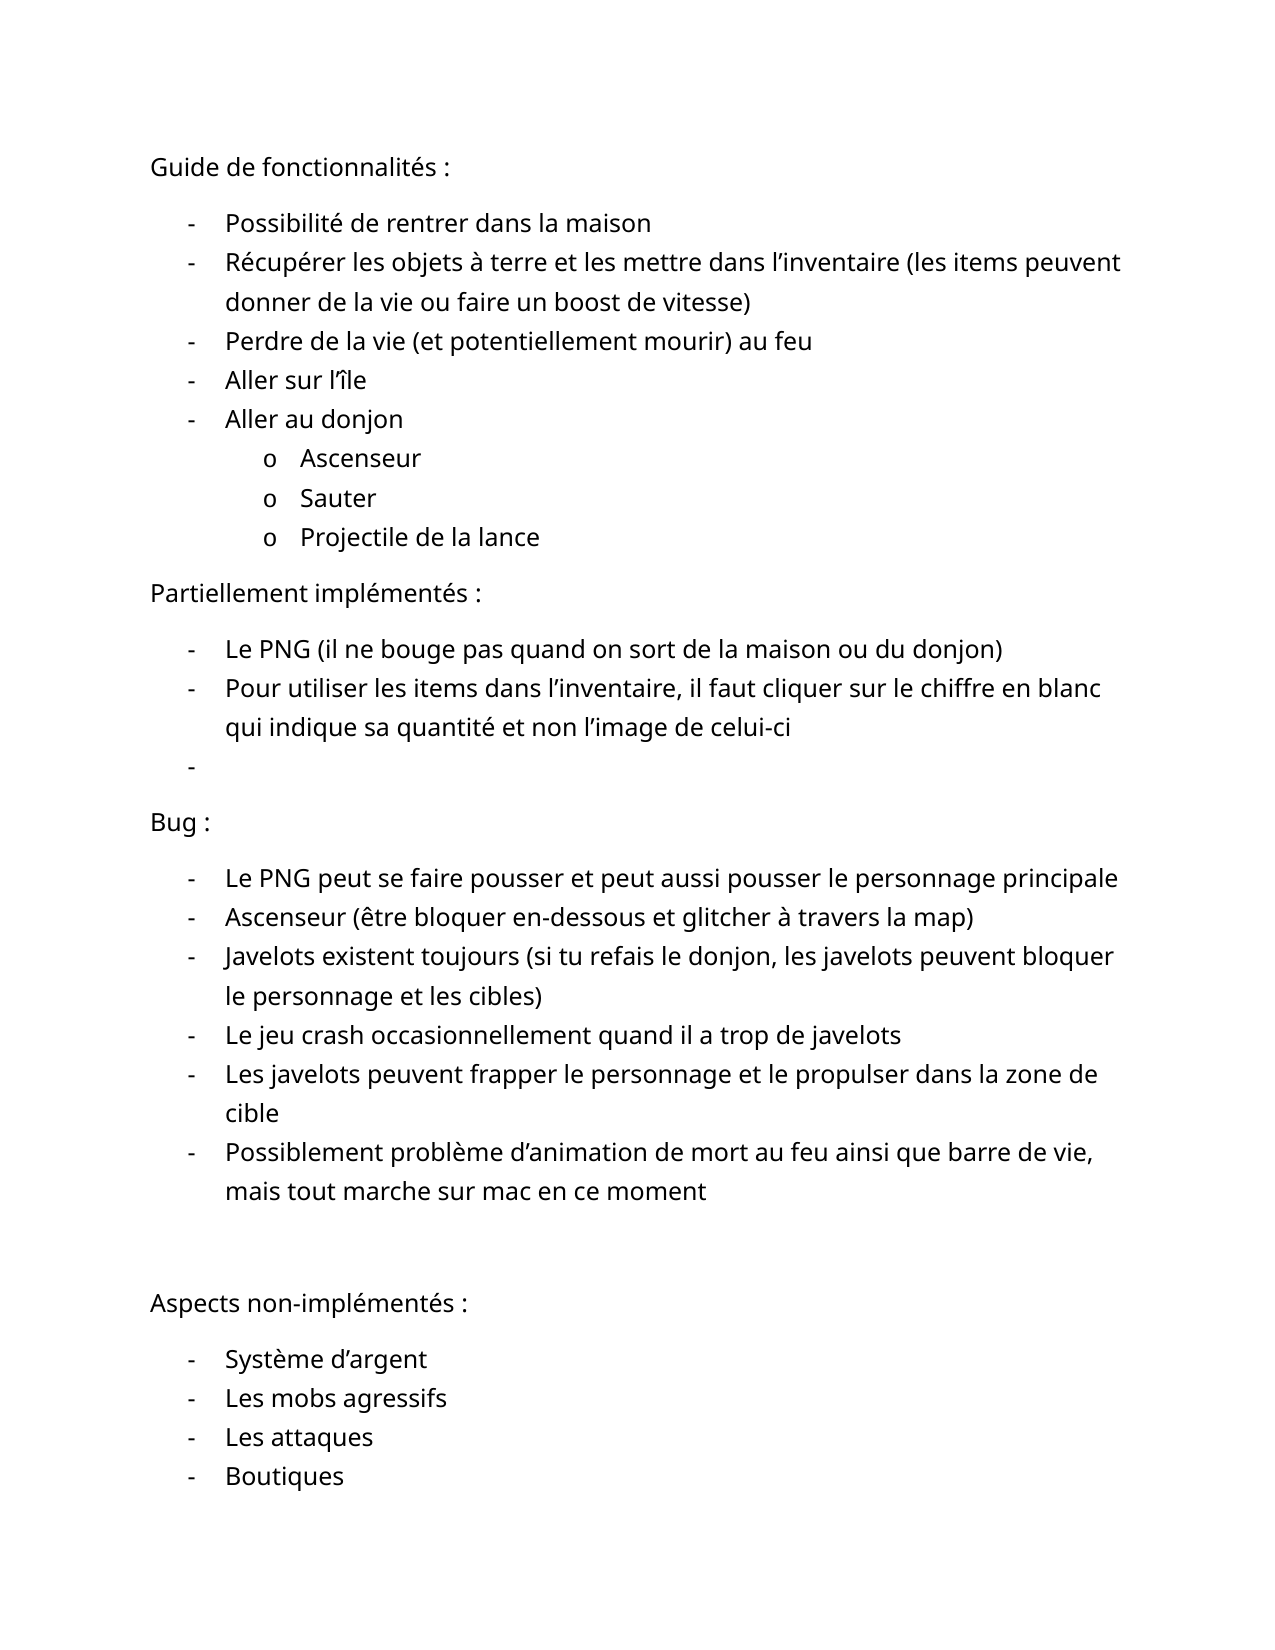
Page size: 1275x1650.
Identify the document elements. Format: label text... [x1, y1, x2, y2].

list Le PNG peut se faire pousser et peut aussi pousser le personnage principale [187, 861, 1125, 895]
list Perdre de la vie (et potentiellement mourir) au feu [187, 323, 1125, 357]
list Aller au donjon [187, 402, 1125, 436]
list Pour utiliser les items dans l’inventaire, il faut cliquer sur le chiffre en blanc qui indique sa quantité et non l’image de celui-ci [187, 671, 1125, 744]
list Possibilité de rentrer dans la maison [187, 206, 1125, 240]
list Aller sur l’île [187, 362, 1125, 397]
list Les javelots peuvent frapper le personnage et le propulser dans la zone de cible [187, 1056, 1125, 1130]
list Le PNG (il ne bouge pas quand on sort de la maison ou du donjon) [187, 631, 1125, 666]
list Les mobs agressifs [187, 1381, 1125, 1415]
list Système d’argent [187, 1341, 1125, 1376]
list Projectile de la lance [262, 519, 1125, 554]
text Aspects non-implémentés : [150, 1286, 1125, 1320]
list Sauter [262, 480, 1125, 514]
text Bug : [150, 805, 1125, 839]
list Boutiques [187, 1459, 1125, 1493]
list Possiblement problème d’animation de mort au feu ainsi que barre de vie, mais tout marche sur mac en ce moment [187, 1135, 1125, 1208]
text Guide de fonctionnalités : [150, 150, 1125, 184]
list Récupérer les objets à terre et les mettre dans l’inventaire (les items peuvent donner de la vie ou faire un boost de vitesse) [187, 245, 1125, 318]
list Le jeu crash occasionnellement quand il a trop de javelots [187, 1017, 1125, 1051]
list Les attaques [187, 1420, 1125, 1454]
list Ascenseur [262, 441, 1125, 475]
text Partiellement implémentés : [150, 576, 1125, 610]
list Javelots existent toujours (si tu refais le donjon, les javelots peuvent bloquer le personnage et les cibles) [187, 939, 1125, 1012]
list Ascenseur (être bloquer en-dessous et glitcher à travers la map) [187, 900, 1125, 934]
